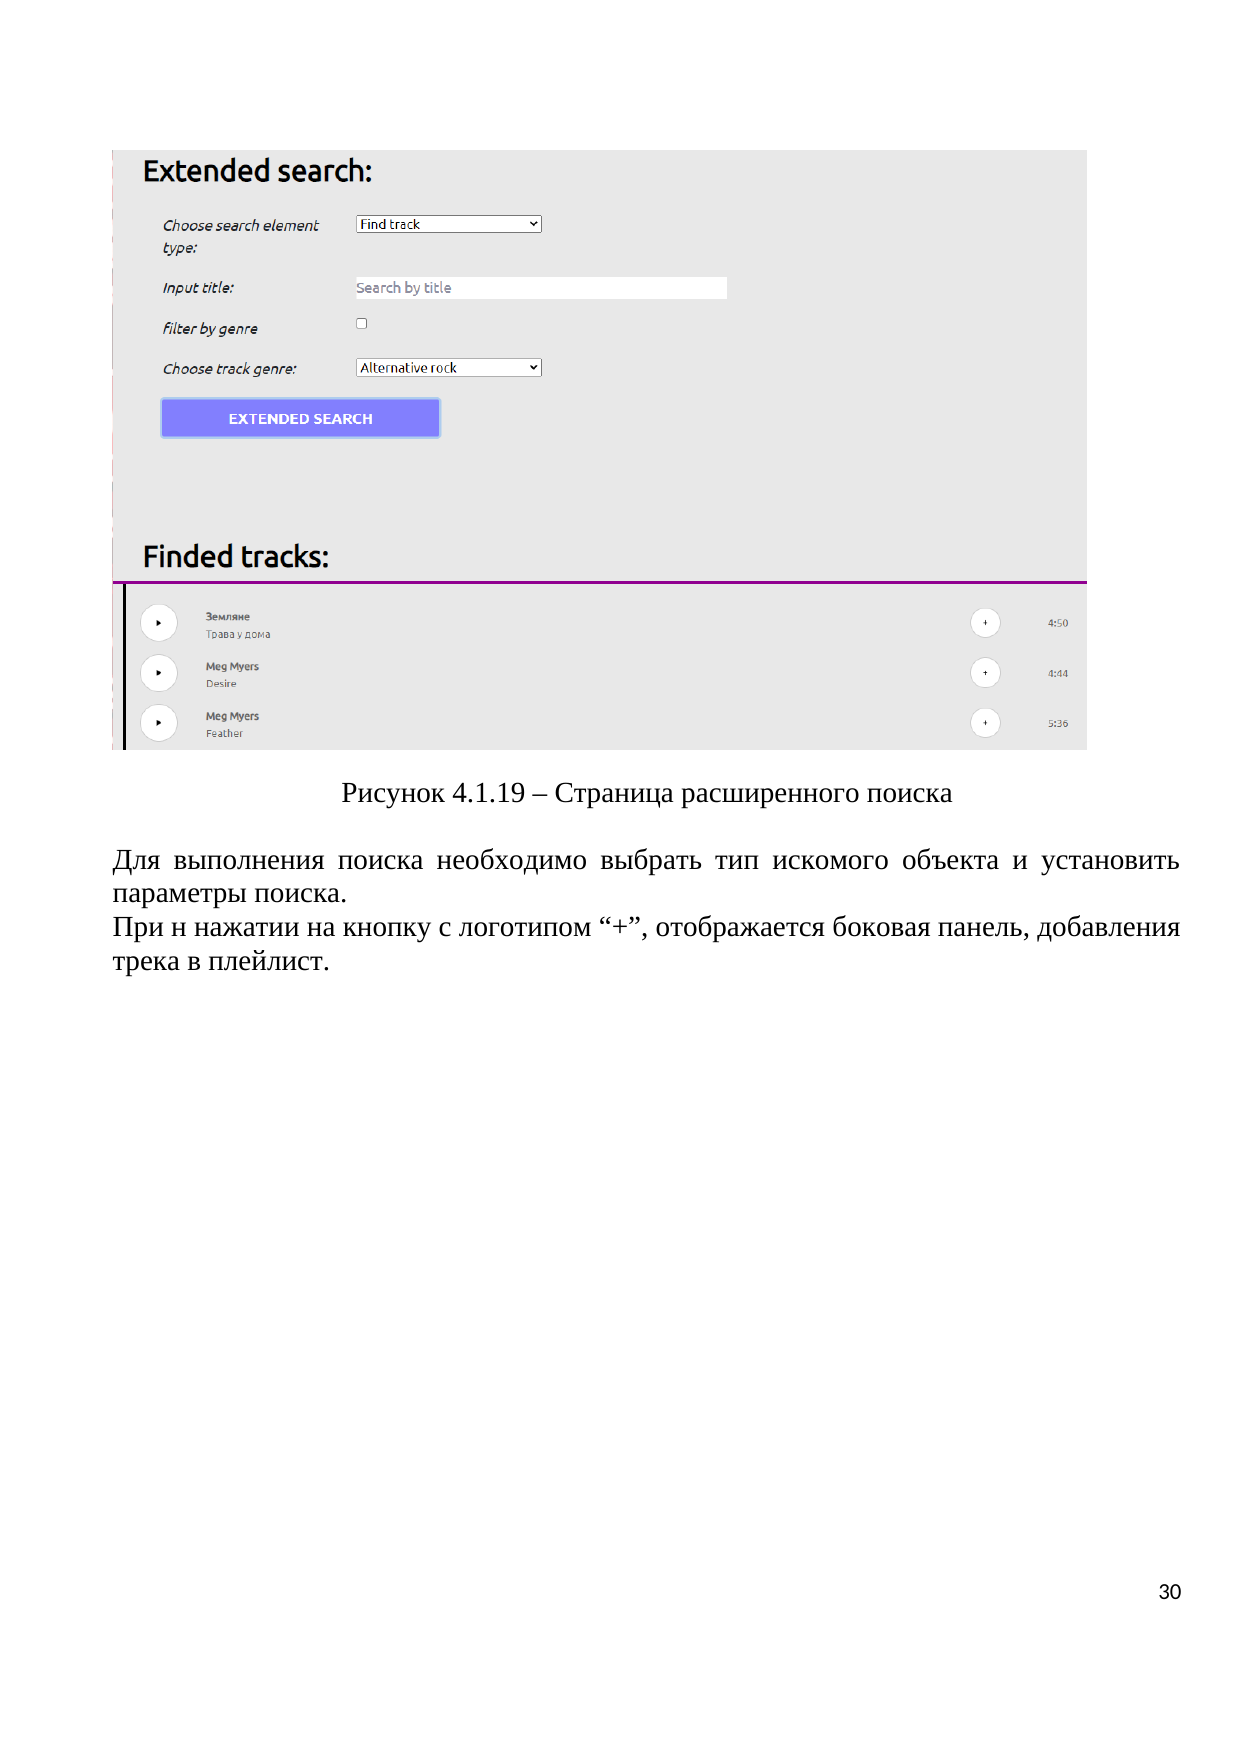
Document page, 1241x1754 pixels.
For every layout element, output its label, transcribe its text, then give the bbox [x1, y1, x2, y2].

text При н нажатии на кнопку с логотипом “+”, отображается боковая панель, добавления трека в плейлист. [112, 909, 1181, 976]
picture [112, 150, 1087, 750]
text Для выполнения поиска необходимо выбрать тип искомого объекта и установить параметры поиска. [112, 842, 1181, 909]
